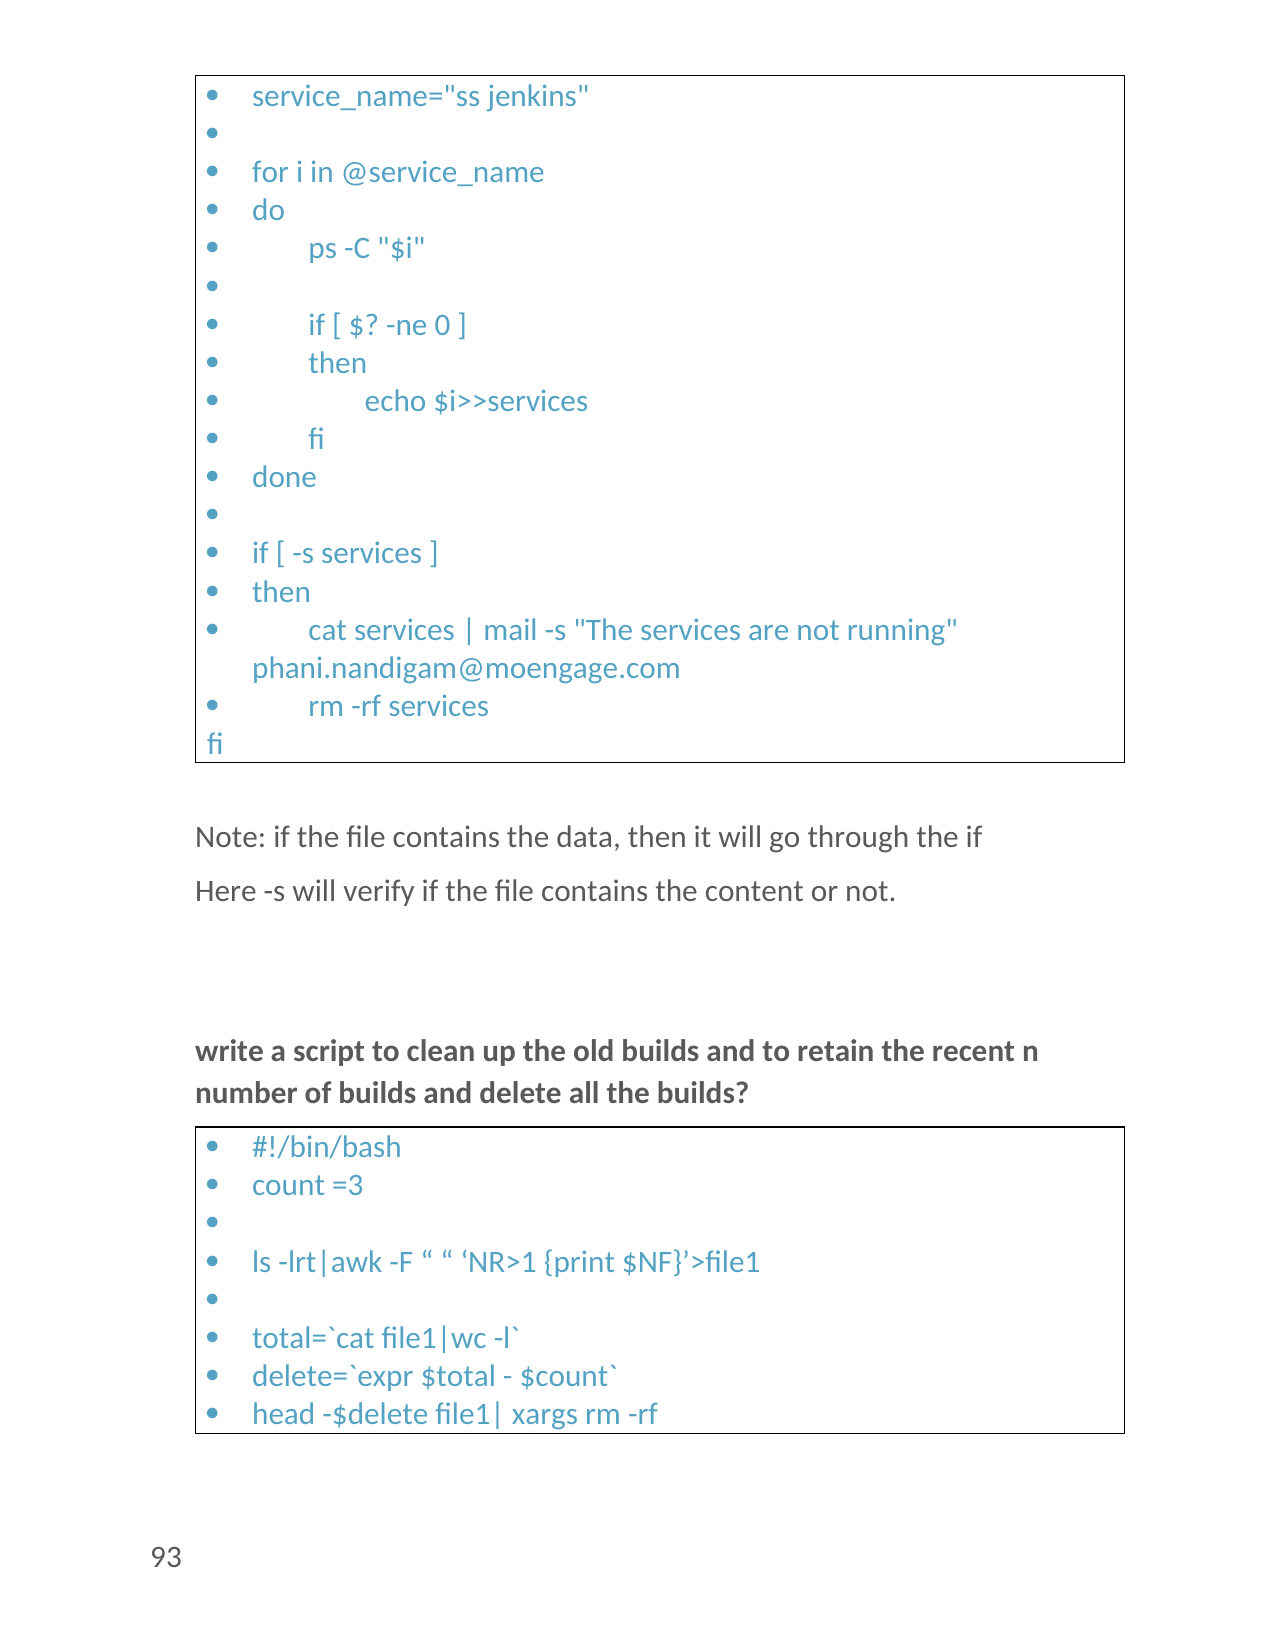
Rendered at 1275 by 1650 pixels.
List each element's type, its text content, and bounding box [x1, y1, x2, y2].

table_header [196, 76, 1124, 762]
list Note: if the file contains the data, then it will go through the if [195, 817, 1125, 855]
list Here -s will verify if the file contains the content or not. [195, 871, 1125, 909]
list write a script to clean up the old builds and to retain the recent n number of builds and delete all the builds? [195, 1032, 1125, 1111]
table_header #!/bin/bash count =3 ls -lrt|awk -F “ “ ‘NR>1 {print $NF}’>file1 total=`cat file1|wc -l` delete=`expr $total - $count` head -$delete file1| xargs rm -rf [196, 1128, 1124, 1432]
